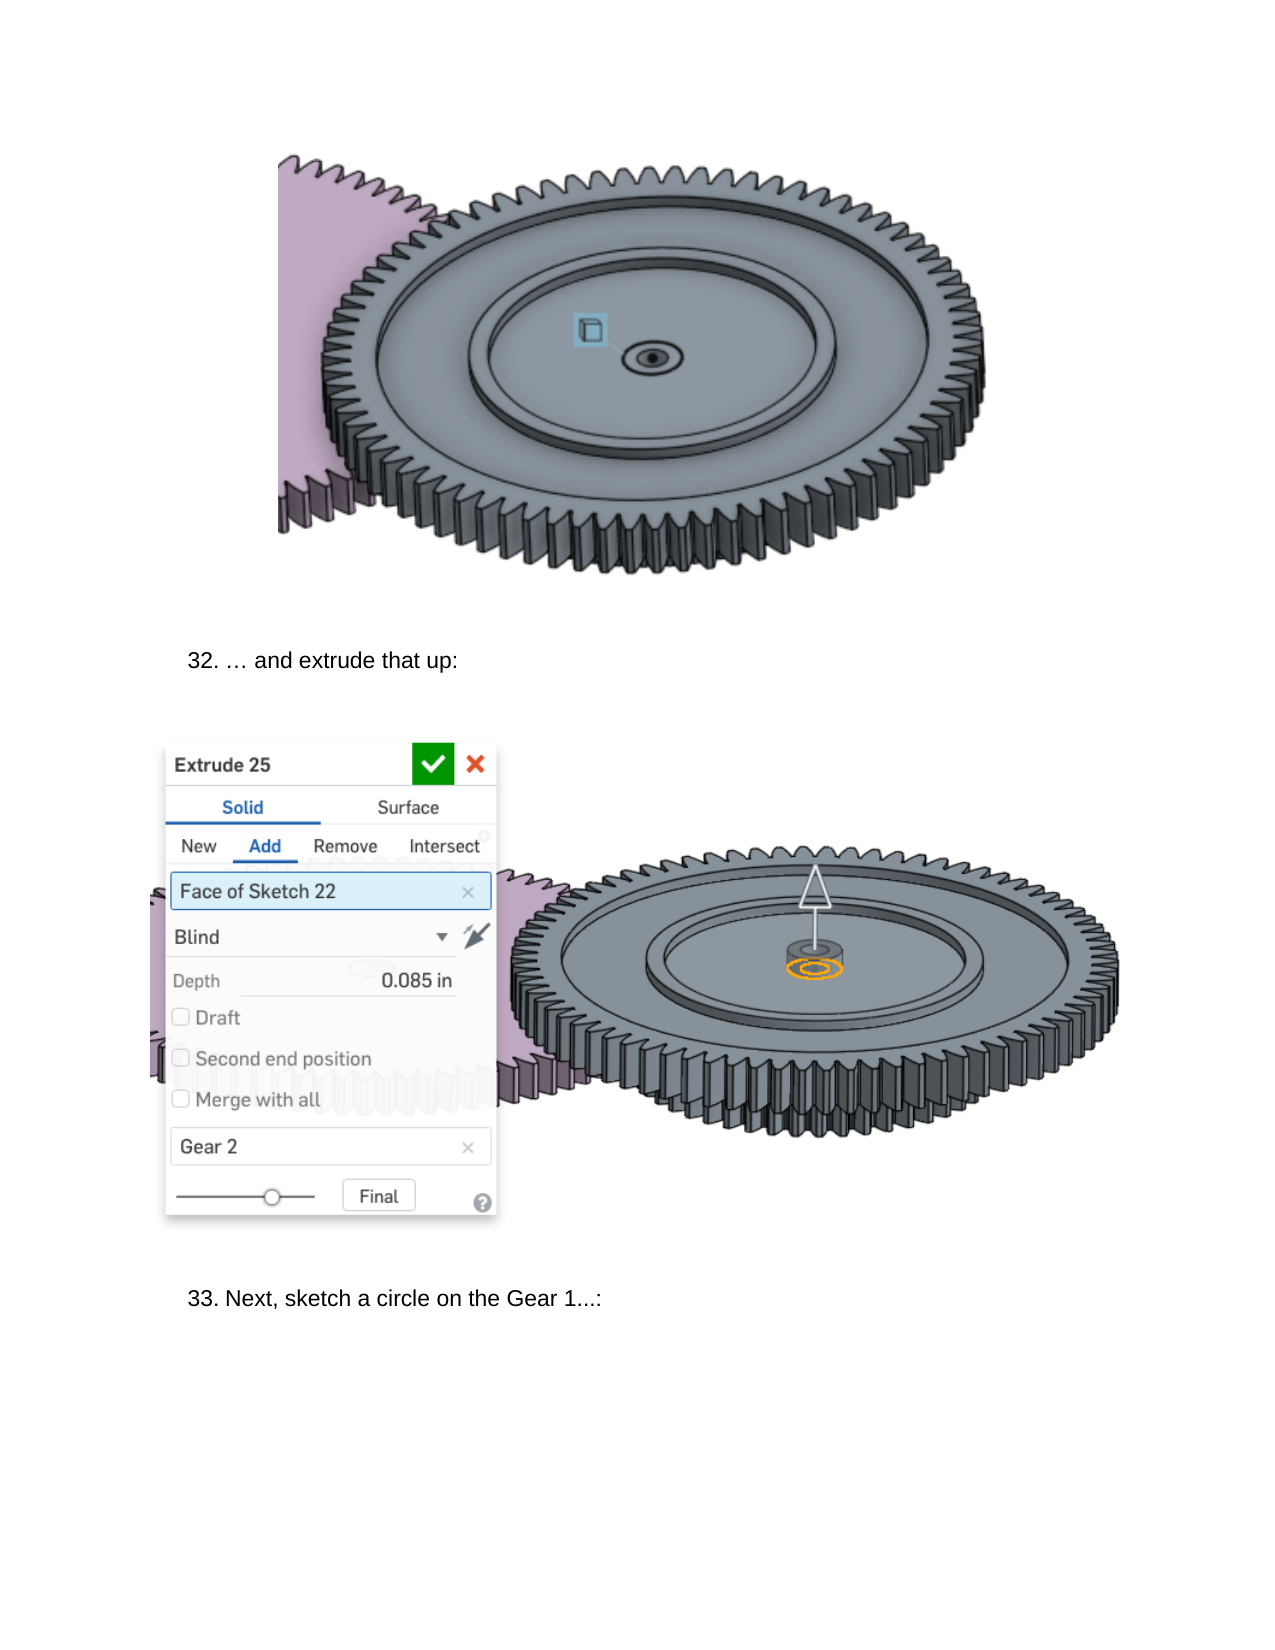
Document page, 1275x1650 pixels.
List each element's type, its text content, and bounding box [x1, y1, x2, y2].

list … and extrude that up: [187, 647, 1125, 673]
picture [150, 726, 1125, 1233]
list Next, sketch a circle on the Gear 1...: [187, 1285, 1125, 1312]
picture [278, 150, 998, 594]
